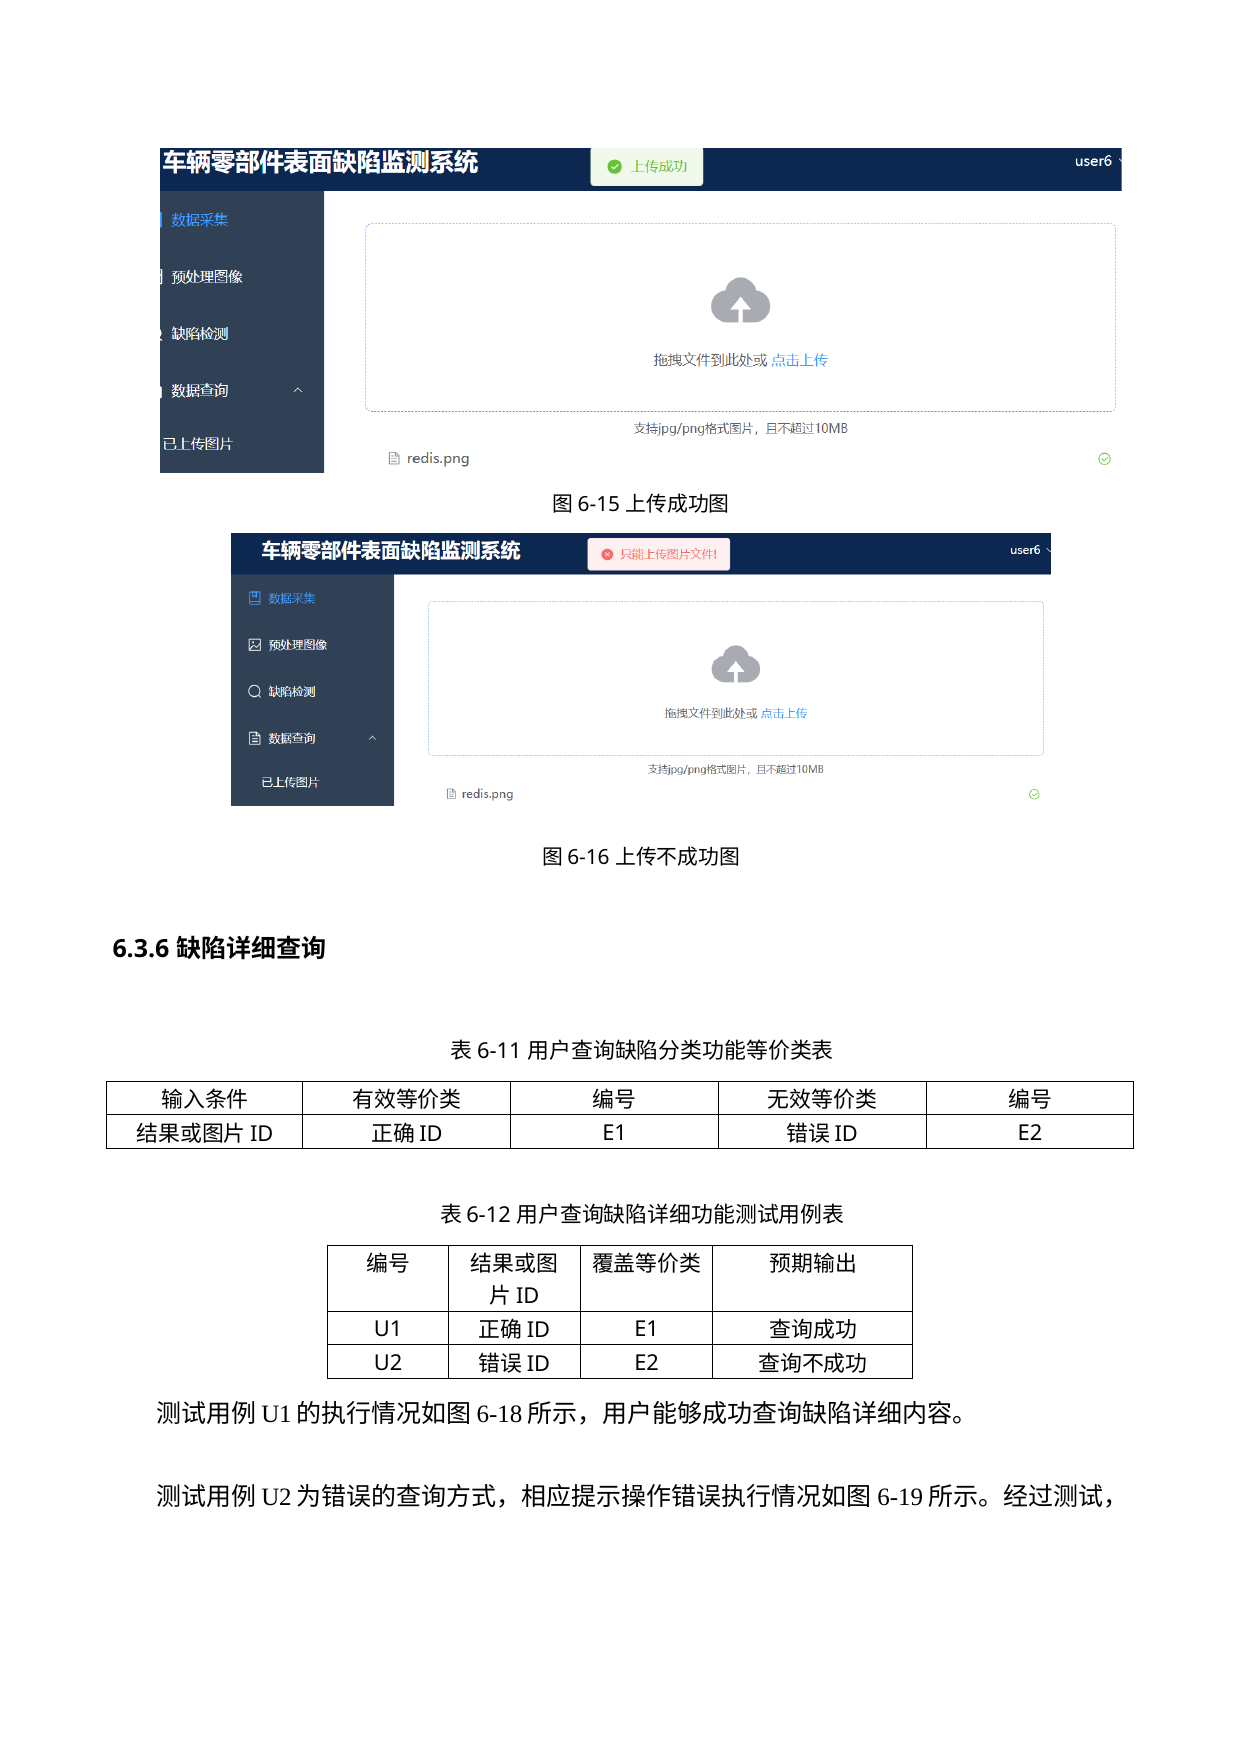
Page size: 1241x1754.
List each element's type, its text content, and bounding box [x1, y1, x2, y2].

table_header 编号 [328, 1246, 448, 1311]
text 表6-11 用户查询缺陷分类功能等价类表 [112, 1032, 1128, 1065]
table_cell 正确ID [449, 1312, 580, 1344]
picture [160, 148, 1122, 473]
table_cell E1 [581, 1312, 712, 1344]
table_header 覆盖等价类 [581, 1246, 712, 1311]
text 图6-16 上传不成功图 [112, 839, 1128, 872]
table_cell E2 [927, 1115, 1133, 1148]
table_header 编号 [511, 1082, 718, 1114]
table_cell 查询不成功 [713, 1345, 912, 1378]
picture [231, 533, 1051, 806]
text 图6-15 上传成功图 [112, 486, 1128, 519]
table_cell 错误ID [449, 1345, 580, 1378]
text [112, 1462, 1128, 1527]
table_header 编号 [927, 1082, 1133, 1114]
table_header 输入条件 [107, 1082, 302, 1114]
subtitle 6.3.6 缺陷详细查询 [112, 914, 1128, 979]
table_cell U1 [328, 1312, 448, 1344]
table_cell E1 [511, 1115, 718, 1148]
table_header 无效等价类 [719, 1082, 926, 1114]
table_header 结果或图片ID [449, 1246, 580, 1311]
table_cell 正确ID [303, 1115, 510, 1148]
table_header 有效等价类 [303, 1082, 510, 1114]
text 表6-12 用户查询缺陷详细功能测试用例表 [112, 1196, 1128, 1229]
table_cell 错误ID [719, 1115, 926, 1148]
table_cell 结果或图片ID [107, 1115, 302, 1148]
table_cell 查询成功 [713, 1312, 912, 1344]
text 测试用例U1的执行情况如图6-18所示，用户能够成功查询缺陷详细内容。 [112, 1379, 1128, 1444]
table_cell E2 [581, 1345, 712, 1378]
table_cell U2 [328, 1345, 448, 1378]
table_header 预期输出 [713, 1246, 912, 1311]
